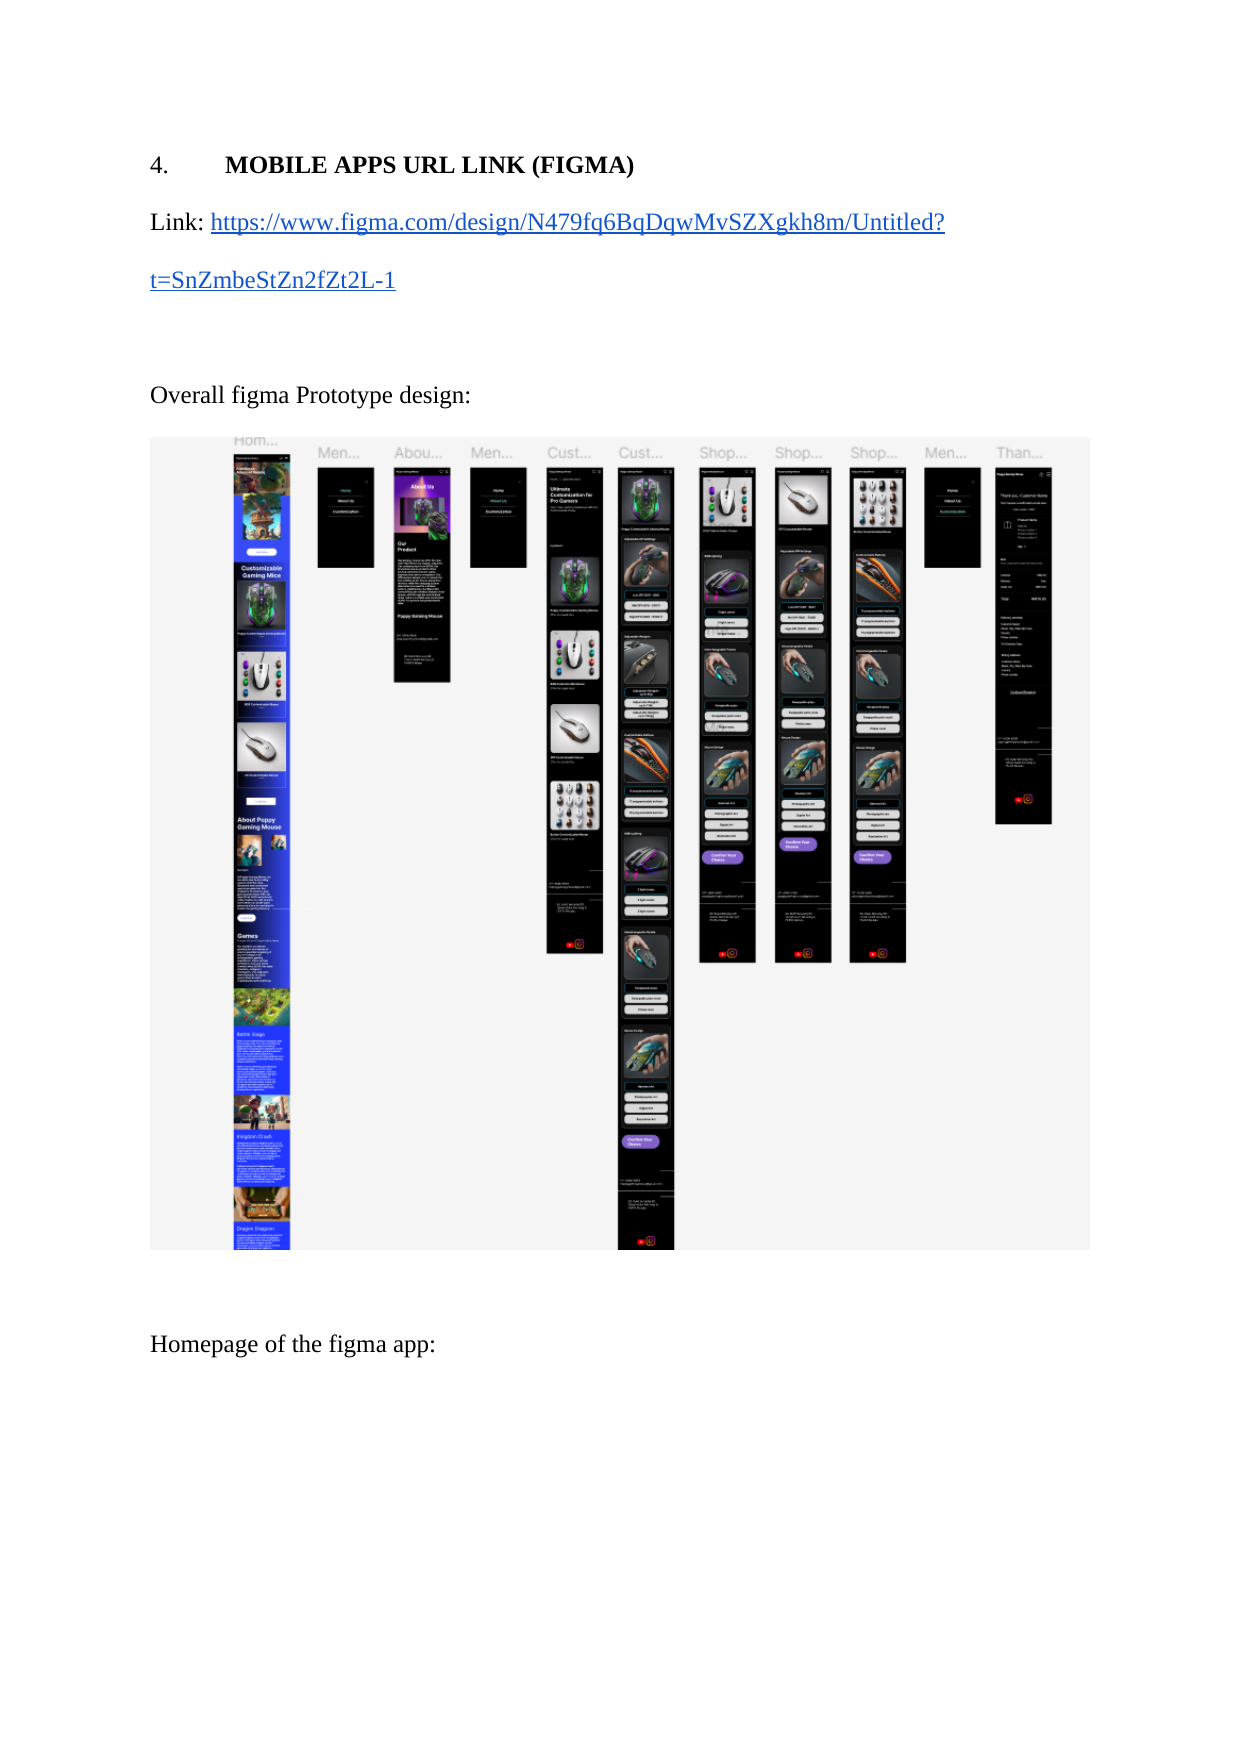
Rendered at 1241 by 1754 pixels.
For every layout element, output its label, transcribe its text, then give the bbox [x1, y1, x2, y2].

picture [150, 437, 1091, 1250]
text Homepage of the figma app: [150, 1329, 1090, 1358]
text 4. MOBILE APPS URL LINK (FIGMA) Link: https://www.figma.com/design/N479fq6BqDqwMvSZXgkh8m/Untitled?t=SnZmbeStZn2fZt2L-1 [150, 150, 1090, 294]
text Overall figma Prototype design: [150, 380, 1090, 409]
